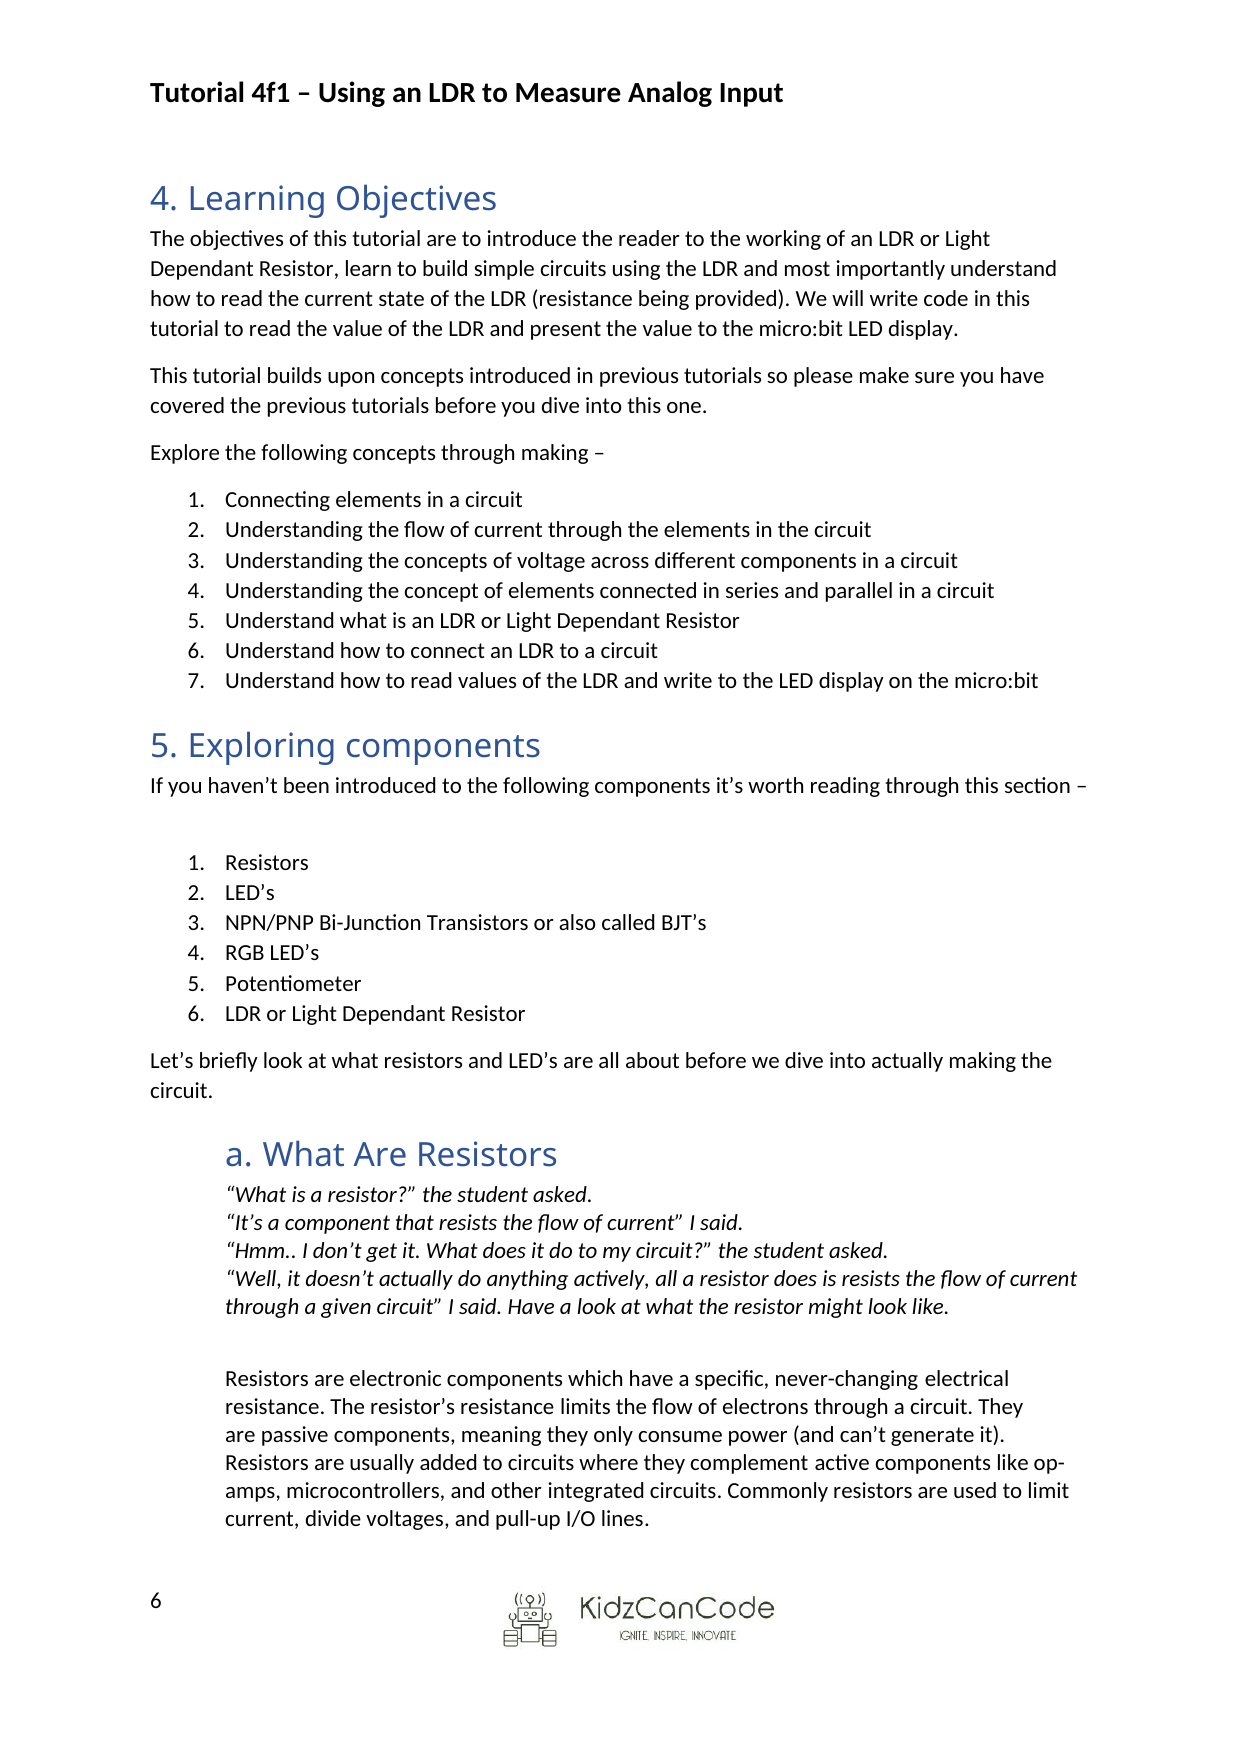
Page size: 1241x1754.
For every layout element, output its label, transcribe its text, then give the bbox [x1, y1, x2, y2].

picture [497, 1586, 781, 1653]
text Resistors are electronic components which have a specific, never-changing electrical resistance. The resistor’s resistance limits the flow of electrons through a circuit. They are passive components, meaning they only consume power (and can’t generate it). Resistors are usually added to circuits where they complement active components like op-amps, microcontrollers, and other integrated circuits. Commonly resistors are used to limit current, divide voltages, and pull-up I/O lines. [225, 1364, 1090, 1532]
subtitle What Are Resistors [225, 1131, 1090, 1177]
text Explore the following concepts through making – [150, 438, 1090, 467]
list Understand what is an LDR or Light Dependant Resistor [187, 606, 1090, 634]
list NPN/PNP Bi-Junction Transistors or also called BJT’s [187, 908, 1090, 936]
list Understanding the concepts of voltage across different components in a circuit [187, 546, 1090, 574]
text This tutorial builds upon concepts introduced in previous tutorials so please make sure you have covered the previous tutorials before you dive into this one. [150, 361, 1090, 420]
list Connecting elements in a circuit [187, 485, 1090, 513]
list Understand how to connect an LDR to a circuit [187, 636, 1090, 664]
list Resistors [187, 848, 1090, 876]
text If you haven’t been introduced to the following components it’s worth reading through this section – [150, 771, 1090, 829]
text Let’s briefly look at what resistors and LED’s are all about before we dive into actually making the circuit. [150, 1046, 1090, 1104]
list Understanding the concept of elements connected in series and parallel in a circuit [187, 576, 1090, 604]
subtitle Exploring components [150, 722, 1090, 767]
list LED’s [187, 878, 1090, 906]
list RGB LED’s [187, 938, 1090, 967]
list Understanding the flow of current through the elements in the circuit [187, 516, 1090, 544]
text “What is a resistor?” the student asked. “It’s a component that resists the flow of current” I said. “Hmm.. I don’t get it. What does it do to my circuit?” the student asked. “Well, it doesn’t actually do anything actively, all a resistor does is resists the flow of current through a given circuit” I said. Have a look at what the resistor might look like. [225, 1180, 1090, 1320]
list LDR or Light Dependant Resistor [187, 999, 1090, 1027]
list Understand how to read values of the LDR and write to the LED display on the micro:bit [187, 667, 1090, 695]
text The objectives of this tutorial are to introduce the reader to the working of an LDR or Light Dependant Resistor, learn to build simple circuits using the LDR and most importantly understand how to read the current state of the LDR (resistance being provided). We will write code in this tutorial to read the value of the LDR and present the value to the micro:bit LED display. [150, 224, 1090, 343]
subtitle Learning Objectives [150, 175, 1090, 220]
list Potentiometer [187, 969, 1090, 997]
